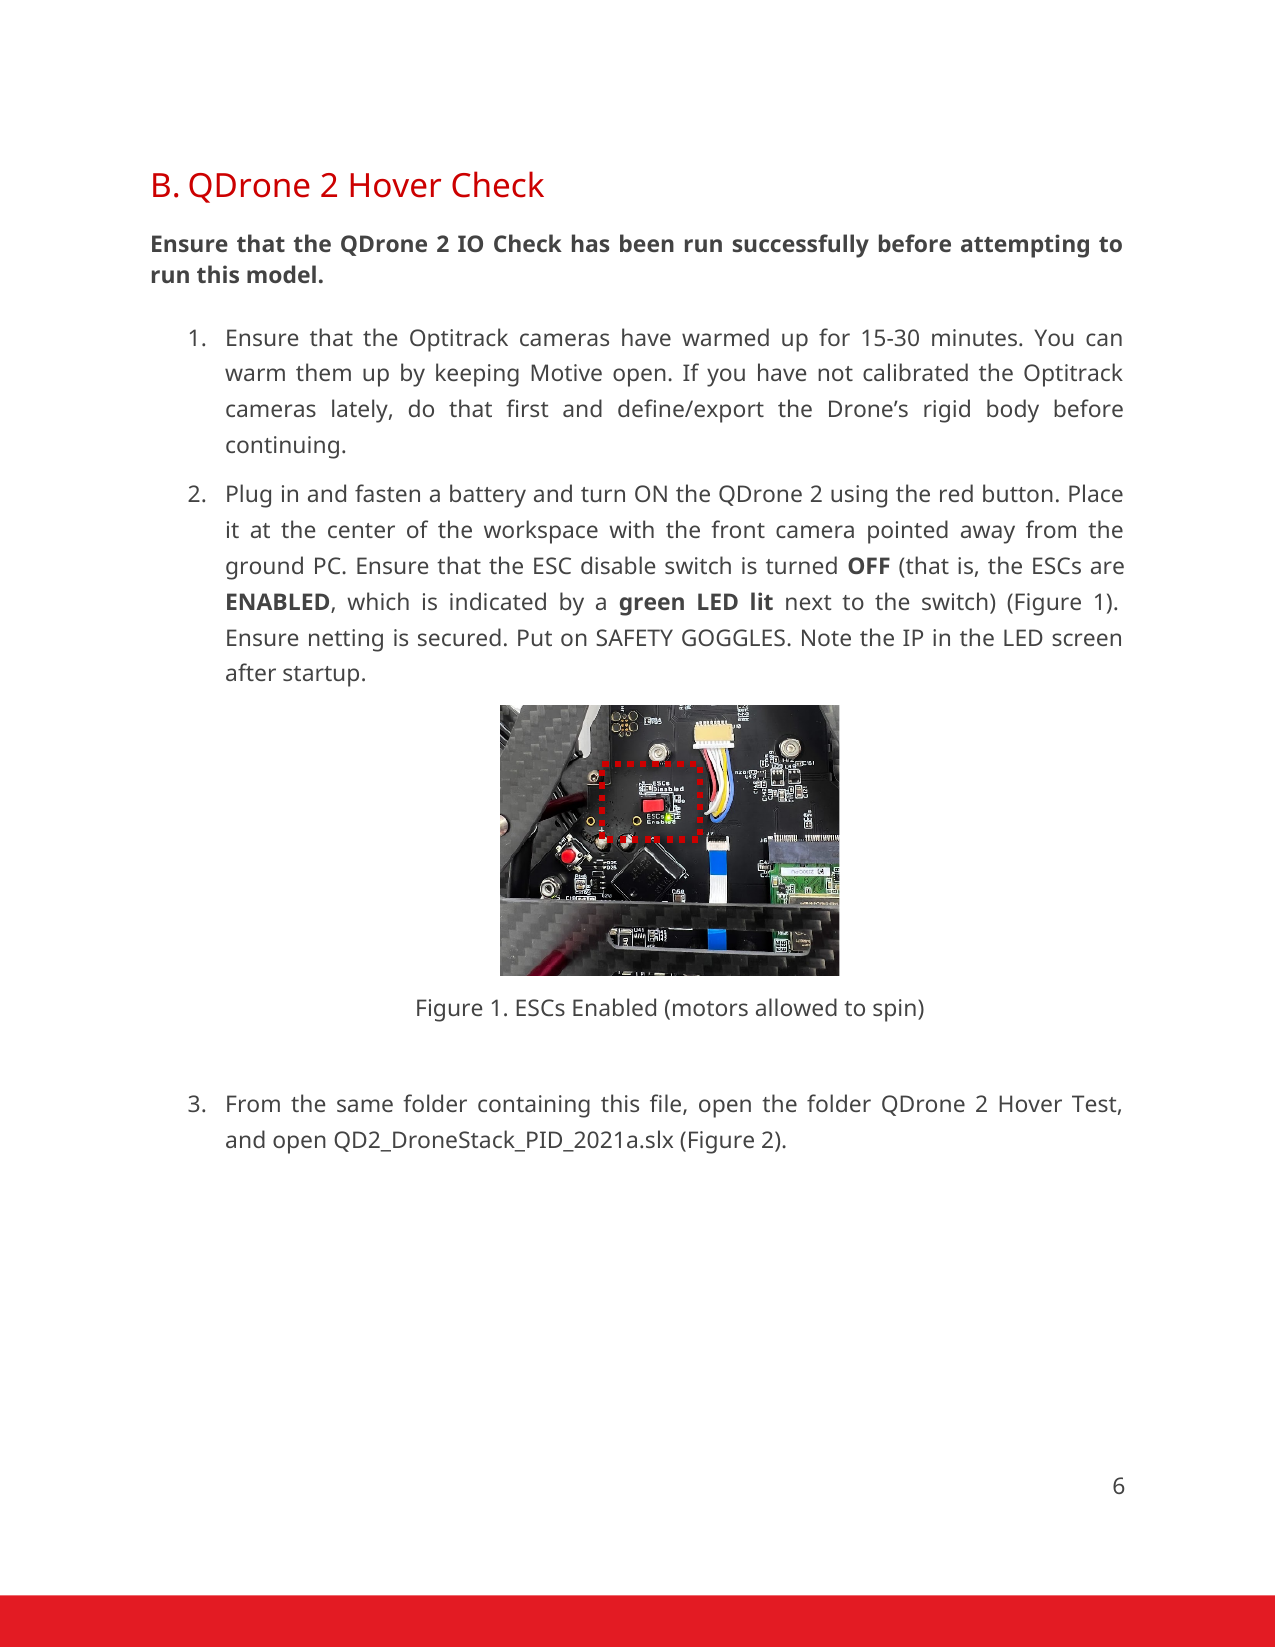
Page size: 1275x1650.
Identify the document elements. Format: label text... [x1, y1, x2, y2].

subtitle QDrone 2 Hover Check [150, 161, 1125, 207]
text Ensure that the QDrone 2 IO Check has been run successfully before attempting to run this model. [150, 228, 1125, 290]
list Ensure that the Optitrack cameras have warmed up for 15-30 minutes. You can warm them up by keeping Motive open. If you have not calibrated the Optitrack cameras lately, do that first and define/export the Drone’s rigid body before continuing. [187, 321, 1125, 461]
list From the same folder containing this file, open the folder QDrone 2 Hover Test, and open QD2_DroneStack_PID_2021a.slx (Figure 2). [187, 1088, 1125, 1155]
table_header [225, 706, 1115, 992]
table_cell Figure 1. ESCs Enabled (motors allowed to spin) [225, 992, 1115, 1040]
picture [500, 705, 840, 976]
list Plug in and fasten a battery and turn ON the QDrone 2 using the red button. Place it at the center of the workspace with the front camera pointed away from the ground PC. Ensure that the ESC disable switch is turned OFF (that is, the ESCs are ENABLED, which is indicated by a green LED lit next to the switch) (Figure 1). Ensure netting is secured. Put on SAFETY GOGGLES. Note the IP in the LED screen after startup. [187, 478, 1125, 689]
